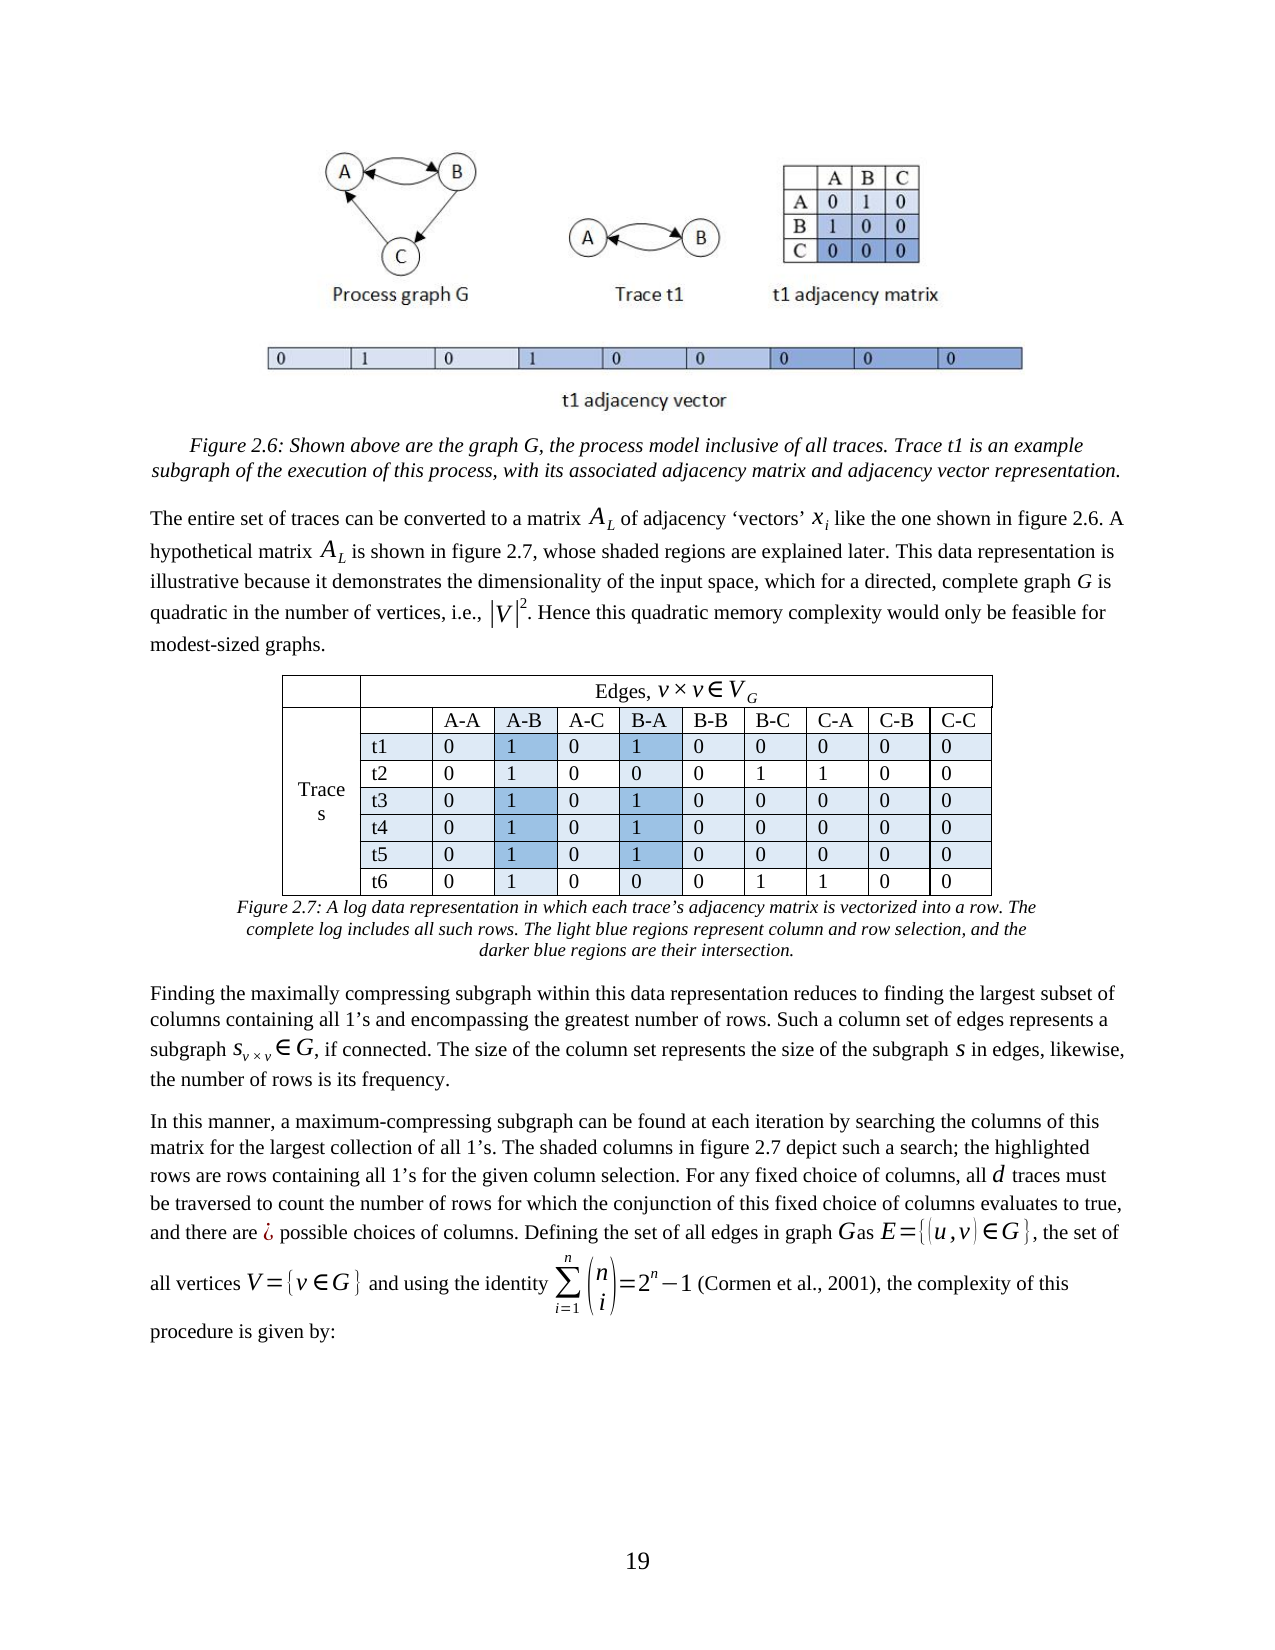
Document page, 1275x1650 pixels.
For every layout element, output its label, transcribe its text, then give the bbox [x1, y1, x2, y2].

table_cell 0 [869, 869, 929, 895]
table_cell 0 [433, 788, 494, 814]
table_cell 1 [495, 869, 557, 895]
table_cell 0 [931, 734, 991, 760]
table_cell 1 [620, 842, 682, 868]
table_cell 0 [869, 788, 929, 814]
table_cell 1 [745, 869, 806, 895]
table_cell 0 [745, 815, 806, 841]
table_cell 1 [495, 788, 557, 814]
table_cell 0 [433, 734, 494, 760]
table_cell 0 [683, 869, 744, 895]
picture [250, 150, 1025, 415]
table_cell C-C [931, 708, 991, 733]
table_header [283, 676, 360, 707]
table_cell t6 [361, 869, 432, 895]
table_cell 1 [495, 734, 557, 760]
table_cell 1 [620, 734, 682, 760]
table_cell 0 [745, 788, 806, 814]
table_cell 0 [683, 788, 744, 814]
table_cell t1 [361, 734, 432, 760]
table_cell 0 [433, 761, 494, 787]
table_cell 1 [495, 761, 557, 787]
text The entire set of traces can be converted to a matrix of adjacency ‘vectors’ like the one shown in figure 2.6. A hypothetical matrix is shown in figure 2.7, whose shaded regions are explained later. This data representation is illustrative because it demonstrates the dimensionality of the input space, which for a directed, complete graph G is quadratic in the number of vertices, i.e., . Hence this quadratic memory complexity would only be feasible for modest-sized graphs. [150, 502, 1125, 656]
table_cell 0 [558, 842, 619, 868]
table_cell t5 [361, 842, 432, 868]
table_cell 0 [931, 869, 991, 895]
table_cell 0 [683, 761, 744, 787]
table_cell 0 [683, 734, 744, 760]
table_cell 1 [807, 761, 868, 787]
text Finding the maximally compressing subgraph within this data representation reduces to finding the largest subset of columns containing all 1’s and encompassing the greatest number of rows. Such a column set of edges represents a subgraph , if connected. The size of the column set represents the size of the subgraph in edges, likewise, the number of rows is its frequency. [150, 981, 1125, 1091]
table_cell 0 [558, 788, 619, 814]
table_cell 0 [869, 842, 929, 868]
table_cell 1 [495, 842, 557, 868]
table_cell 1 [620, 788, 682, 814]
table_cell A-B [495, 708, 557, 733]
table_cell C-B [869, 708, 929, 733]
table_cell 0 [683, 815, 744, 841]
table_cell 0 [931, 815, 991, 841]
table_cell A-C [558, 708, 619, 733]
table_cell 1 [495, 815, 557, 841]
table_cell 0 [931, 788, 991, 814]
table_header Edges, [361, 676, 992, 707]
table_cell 0 [620, 761, 682, 787]
table_cell 0 [869, 761, 929, 787]
table_cell 0 [869, 815, 929, 841]
table_cell 0 [558, 815, 619, 841]
table_cell 1 [620, 815, 682, 841]
table_cell 0 [558, 734, 619, 760]
table_cell 0 [433, 815, 494, 841]
text Figure 2.6: Shown above are the graph G, the process model inclusive of all traces. Trace t1 is an example subgraph of the execution of this process, with its associated adjacency matrix and adjacency vector representation. [150, 433, 1125, 482]
table_cell t3 [361, 788, 432, 814]
table_cell 0 [807, 788, 868, 814]
table_cell 0 [683, 842, 744, 868]
table_cell B-C [745, 708, 806, 733]
table_cell 0 [558, 869, 619, 895]
table_cell 0 [558, 761, 619, 787]
table_cell t2 [361, 761, 432, 787]
table_cell t4 [361, 815, 432, 841]
table_cell 0 [807, 734, 868, 760]
table_cell C-A [807, 708, 868, 733]
table_cell 0 [931, 761, 991, 787]
table_cell 0 [745, 734, 806, 760]
table_cell A-A [433, 708, 494, 733]
table_cell [361, 708, 432, 733]
table_cell 1 [745, 761, 806, 787]
table_cell 0 [869, 734, 929, 760]
table_cell 0 [433, 842, 494, 868]
table_cell 0 [931, 842, 991, 868]
table_cell Traces [283, 708, 360, 895]
table_cell 0 [433, 869, 494, 895]
table_cell 0 [745, 842, 806, 868]
table_cell B-B [683, 708, 744, 733]
table_cell 0 [620, 869, 682, 895]
text In this manner, a maximum-compressing subgraph can be found at each iteration by searching the columns of this matrix for the largest collection of all 1’s. The shaded columns in figure 2.7 depict such a search; the highlighted rows are rows containing all 1’s for the given column selection. For any fixed choice of columns, all traces must be traversed to count the number of rows for which the conjunction of this fixed choice of columns evaluates to true, and there are possible choices of columns. Defining the set of all edges in graph as , the set of all vertices and using the identity (Cormen et al., 2001), the complexity of this procedure is given by: [150, 1109, 1125, 1343]
table_cell 0 [807, 842, 868, 868]
table_cell 1 [807, 869, 868, 895]
text Figure 2.7: A log data representation in which each trace’s adjacency matrix is vectorized into a row. The complete log includes all such rows. The light blue regions represent column and row selection, and the darker blue regions are their intersection. [225, 896, 1050, 961]
table_cell 0 [807, 815, 868, 841]
table_cell B-A [620, 708, 682, 733]
